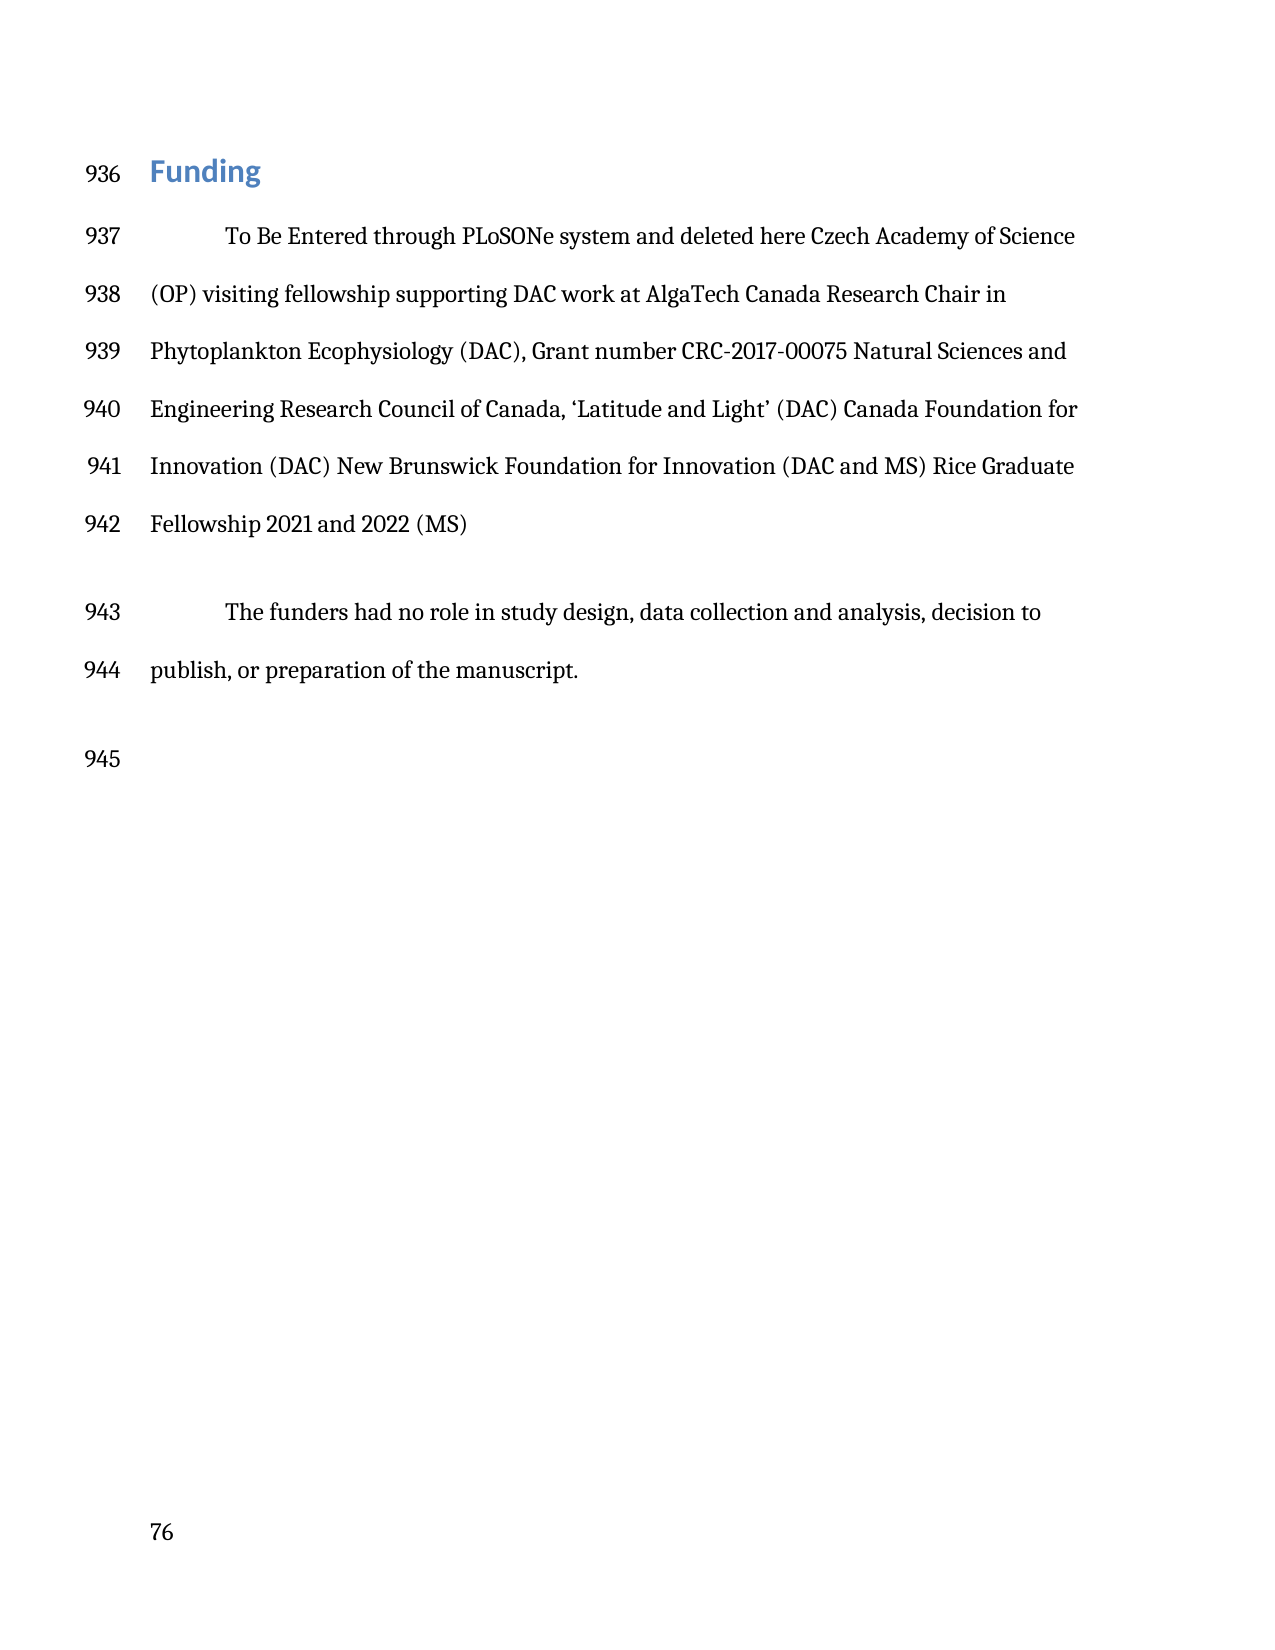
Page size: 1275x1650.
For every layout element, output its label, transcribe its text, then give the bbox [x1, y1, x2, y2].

text To Be Entered through PLoSONe system and deleted here Czech Academy of Science (OP) visiting fellowship supporting DAC work at AlgaTech Canada Research Chair in Phytoplankton Ecophysiology (DAC), Grant number CRC-2017-00075 Natural Sciences and Engineering Research Council of Canada, ‘Latitude and Light’ (DAC) Canada Foundation for Innovation (DAC) New Brunswick Foundation for Innovation (DAC and MS) Rice Graduate Fellowship 2021 and 2022 (MS) [150, 222, 1125, 538]
subtitle Funding [150, 150, 1125, 191]
text The funders had no role in study design, data collection and analysis, decision to publish, or preparation of the manuscript. [150, 598, 1125, 684]
